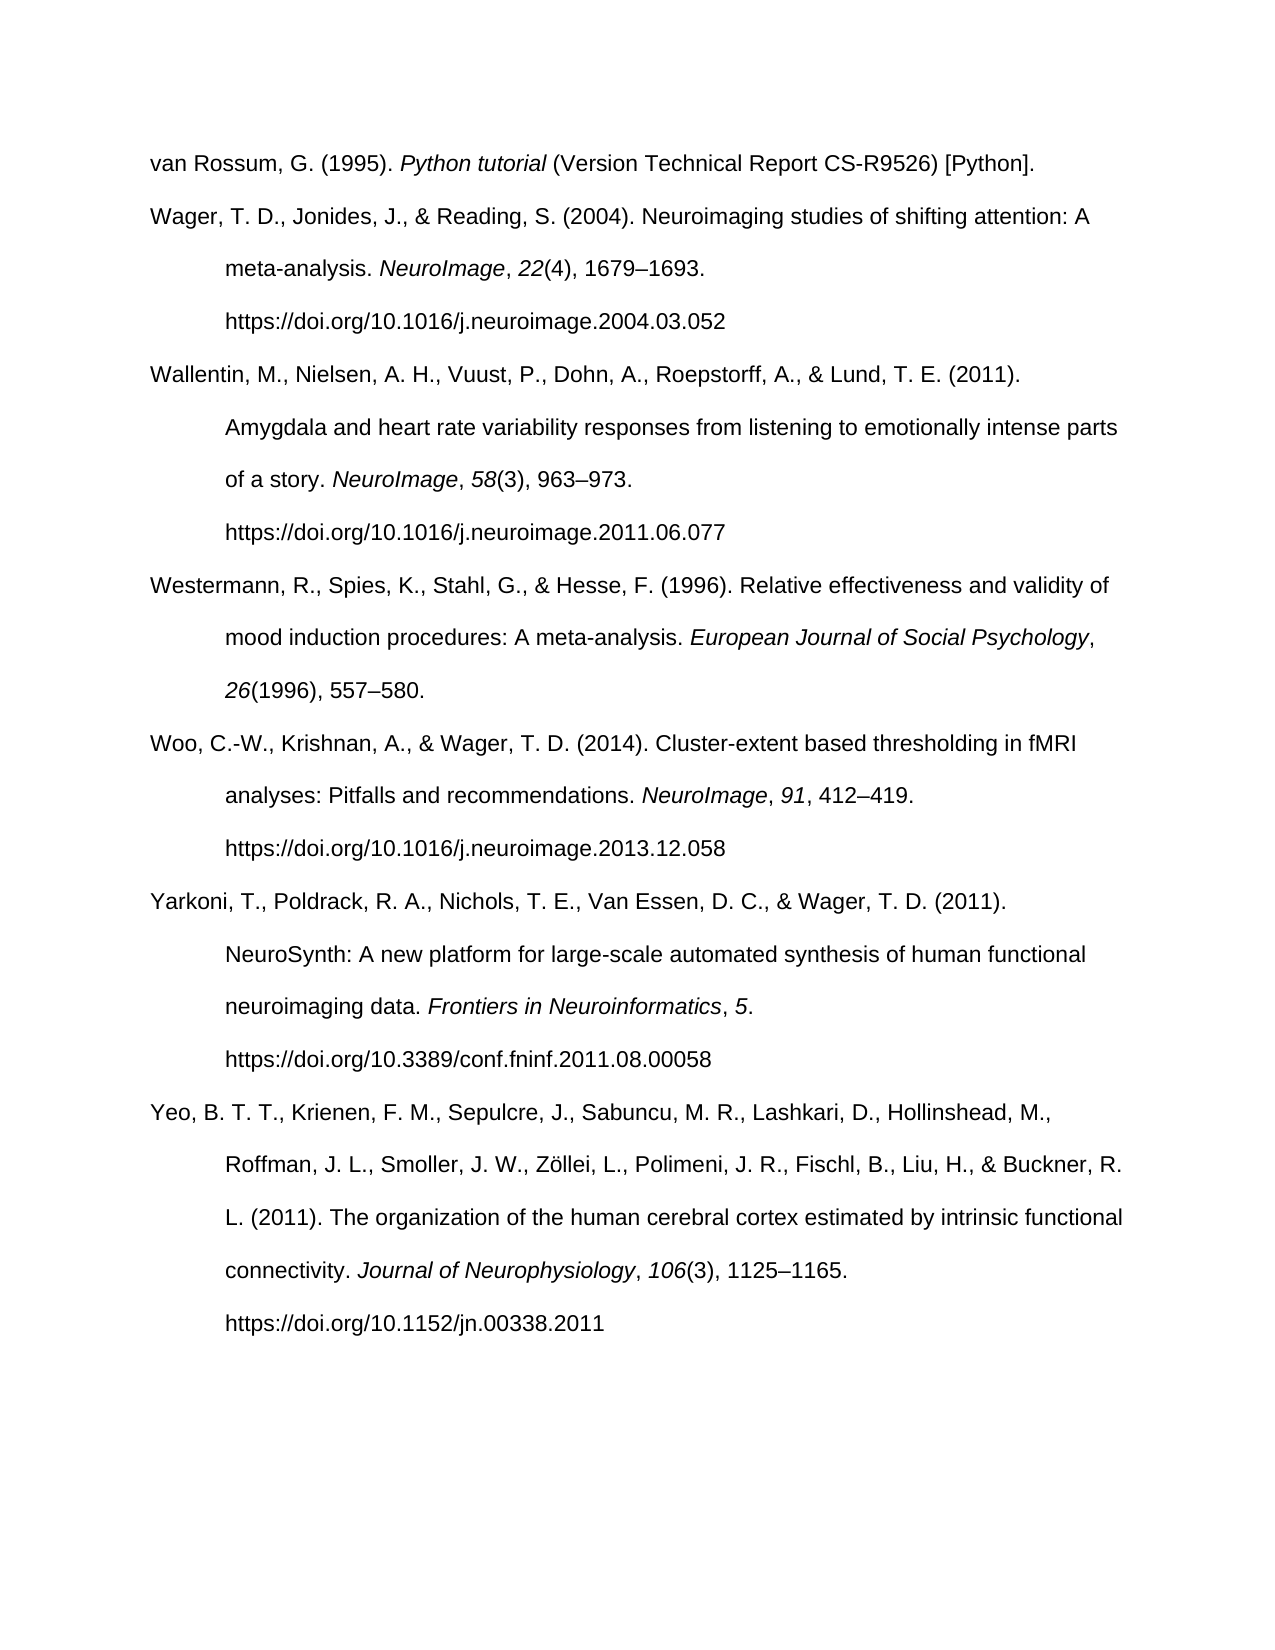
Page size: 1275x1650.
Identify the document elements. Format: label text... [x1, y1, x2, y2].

text Wager, T. D., Jonides, J., & Reading, S. (2004). Neuroimaging studies of shifting attention: A meta-analysis. NeuroImage, 22(4), 1679–1693. https://doi.org/10.1016/j.neuroimage.2004.03.052 [150, 203, 1125, 334]
text van Rossum, G. (1995). Python tutorial (Version Technical Report CS-R9526) [Python]. [150, 150, 1125, 176]
text Yarkoni, T., Poldrack, R. A., Nichols, T. E., Van Essen, D. C., & Wager, T. D. (2011). NeuroSynth: A new platform for large-scale automated synthesis of human functional neuroimaging data. Frontiers in Neuroinformatics, 5. https://doi.org/10.3389/conf.fninf.2011.08.00058 [150, 888, 1125, 1072]
text Yeo, B. T. T., Krienen, F. M., Sepulcre, J., Sabuncu, M. R., Lashkari, D., Hollinshead, M., Roffman, J. L., Smoller, J. W., Zöllei, L., Polimeni, J. R., Fischl, B., Liu, H., & Buckner, R. L. (2011). The organization of the human cerebral cortex estimated by intrinsic functional connectivity. Journal of Neurophysiology, 106(3), 1125–1165. https://doi.org/10.1152/jn.00338.2011 [150, 1099, 1125, 1336]
text Woo, C.-W., Krishnan, A., & Wager, T. D. (2014). Cluster-extent based thresholding in fMRI analyses: Pitfalls and recommendations. NeuroImage, 91, 412–419. https://doi.org/10.1016/j.neuroimage.2013.12.058 [150, 730, 1125, 862]
text Wallentin, M., Nielsen, A. H., Vuust, P., Dohn, A., Roepstorff, A., & Lund, T. E. (2011). Amygdala and heart rate variability responses from listening to emotionally intense parts of a story. NeuroImage, 58(3), 963–973. https://doi.org/10.1016/j.neuroimage.2011.06.077 [150, 361, 1125, 545]
text Westermann, R., Spies, K., Stahl, G., & Hesse, F. (1996). Relative effectiveness and validity of mood induction procedures: A meta-analysis. European Journal of Social Psychology, 26(1996), 557–580. [150, 572, 1125, 703]
